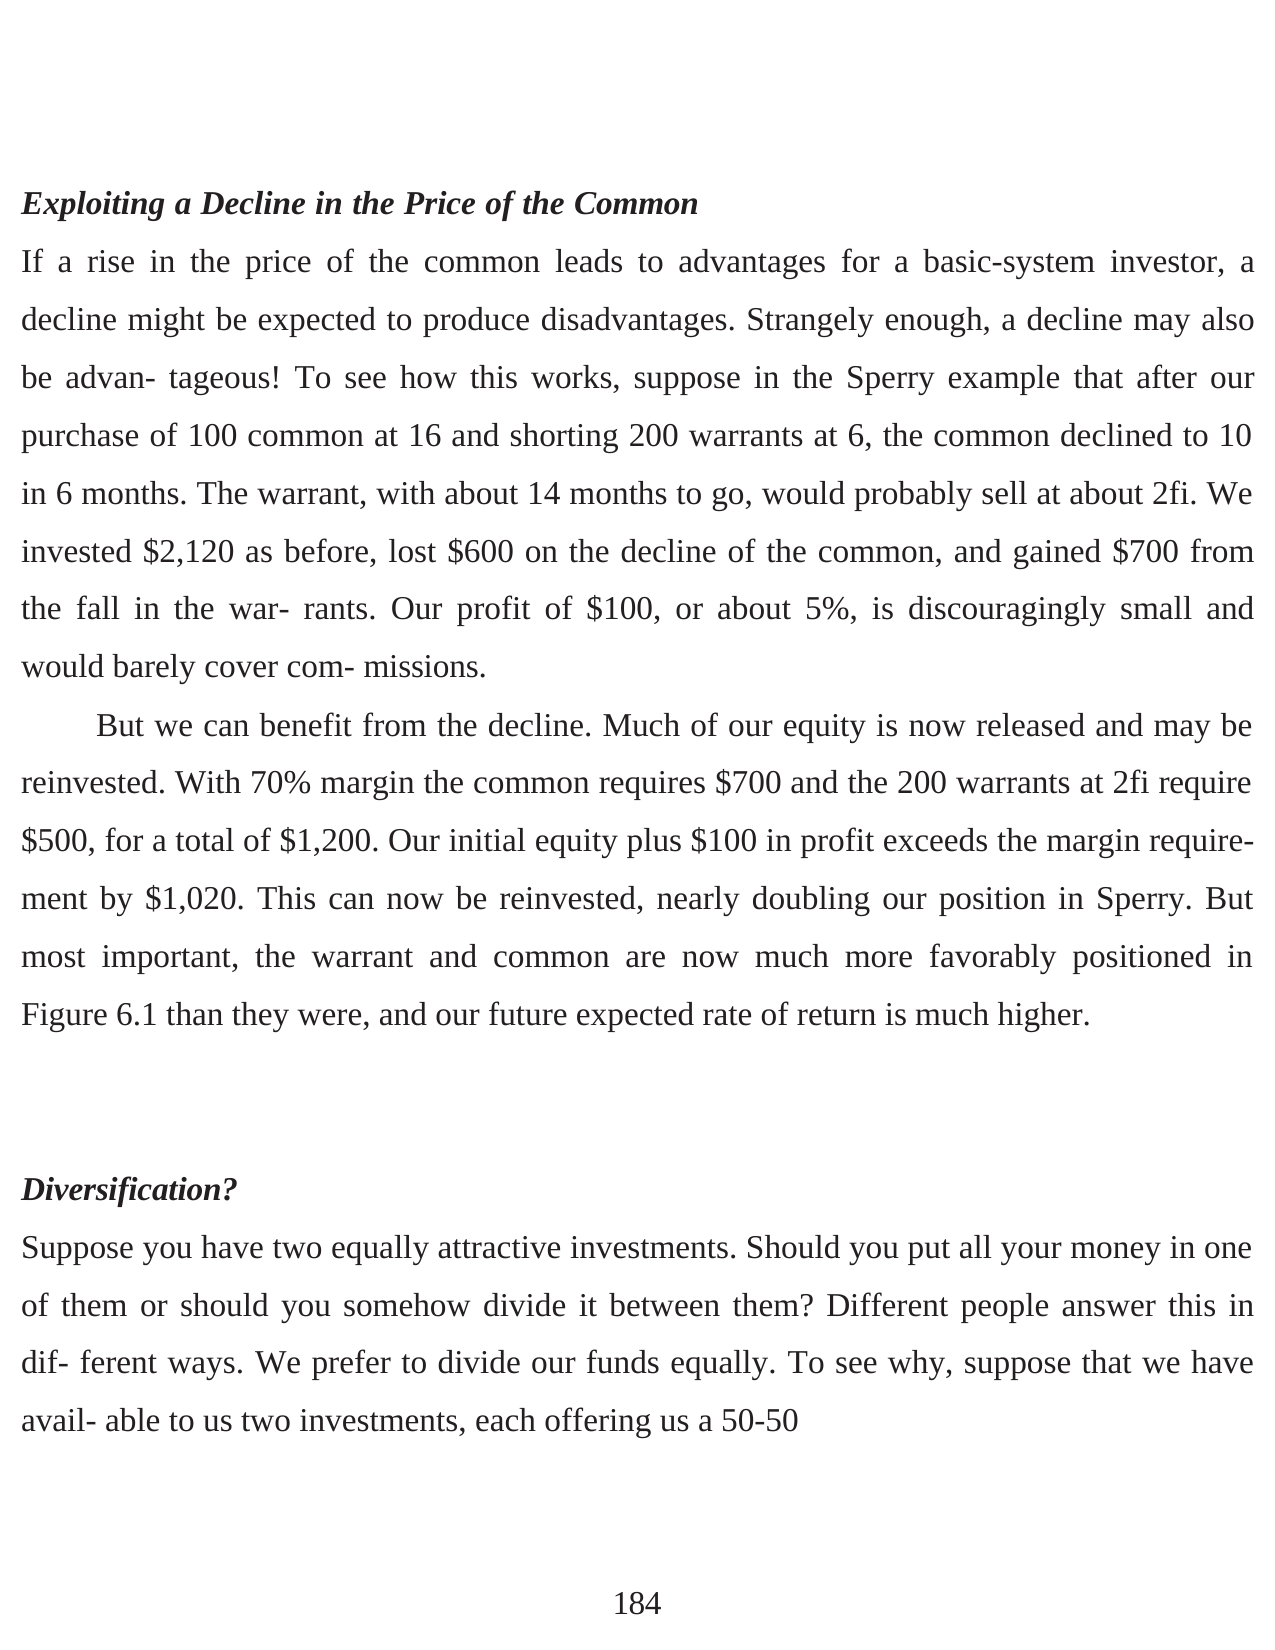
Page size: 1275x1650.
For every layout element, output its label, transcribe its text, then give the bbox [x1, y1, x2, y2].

text If a rise in the price of the common leads to advantages for a basic-system investor, a decline might be expected to produce disadvantages. Strangely enough, a decline may also be advan- tageous! To see how this works, suppose in the Sperry example that after our purchase of 100 common at 16 and shorting 200 warrants at 6, the common declined to 10 in 6 months. The warrant, with about 14 months to go, would probably sell at about 2fi. We invested $2,120 as before, lost $600 on the decline of the common, and gained $700 from the fall in the war- rants. Our profit of $100, or about 5%, is discouragingly small and would barely cover com- missions. [21, 242, 1255, 685]
text $500, for a total of $1,200. Our initial equity plus $100 in profit exceeds the margin require- ment by $1,020. This can now be reinvested, nearly doubling our position in Sperry. But most important, the warrant and common are now much more favorably positioned in Figure 6.1 than they were, and our future expected rate of return is much higher. [21, 821, 1254, 1032]
subtitle Diversification? [21, 1169, 1271, 1207]
subtitle Exploiting a Decline in the Price of the Common [21, 183, 1271, 222]
text Suppose you have two equally attractive investments. Should you put all your money in one of them or should you somehow divide it between them? Different people answer this in dif- ferent ways. We prefer to divide our funds equally. To see why, suppose that we have avail- able to us two investments, each offering us a 50-50 [21, 1227, 1254, 1439]
text But we can benefit from the decline. Much of our equity is now released and may be reinvested. With 70% margin the common requires $700 and the 200 warrants at 2fi require [21, 705, 1254, 801]
